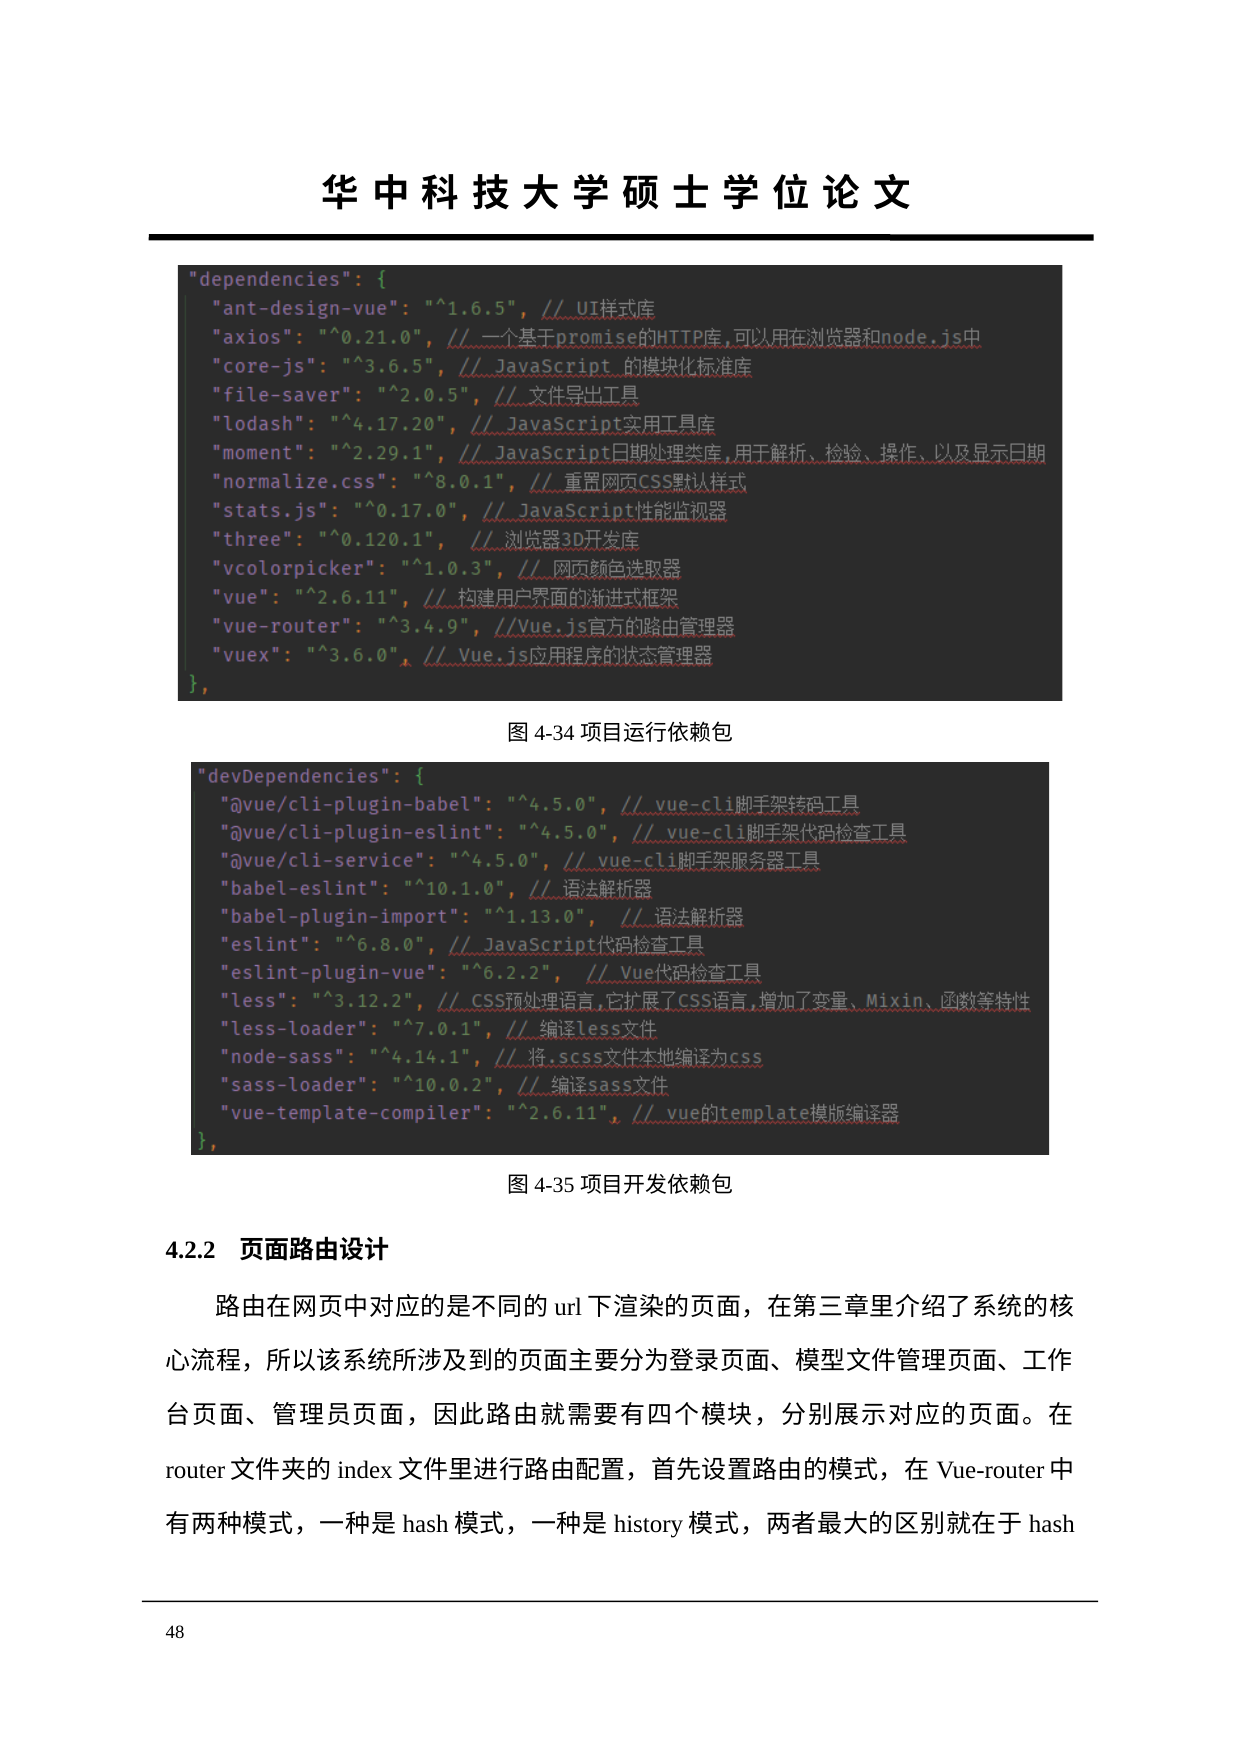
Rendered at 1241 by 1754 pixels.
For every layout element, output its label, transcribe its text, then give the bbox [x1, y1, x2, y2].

picture [177, 265, 1063, 701]
picture [191, 762, 1050, 1155]
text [165, 1286, 1075, 1540]
subtitle 页面路由设计 [165, 1229, 1075, 1265]
